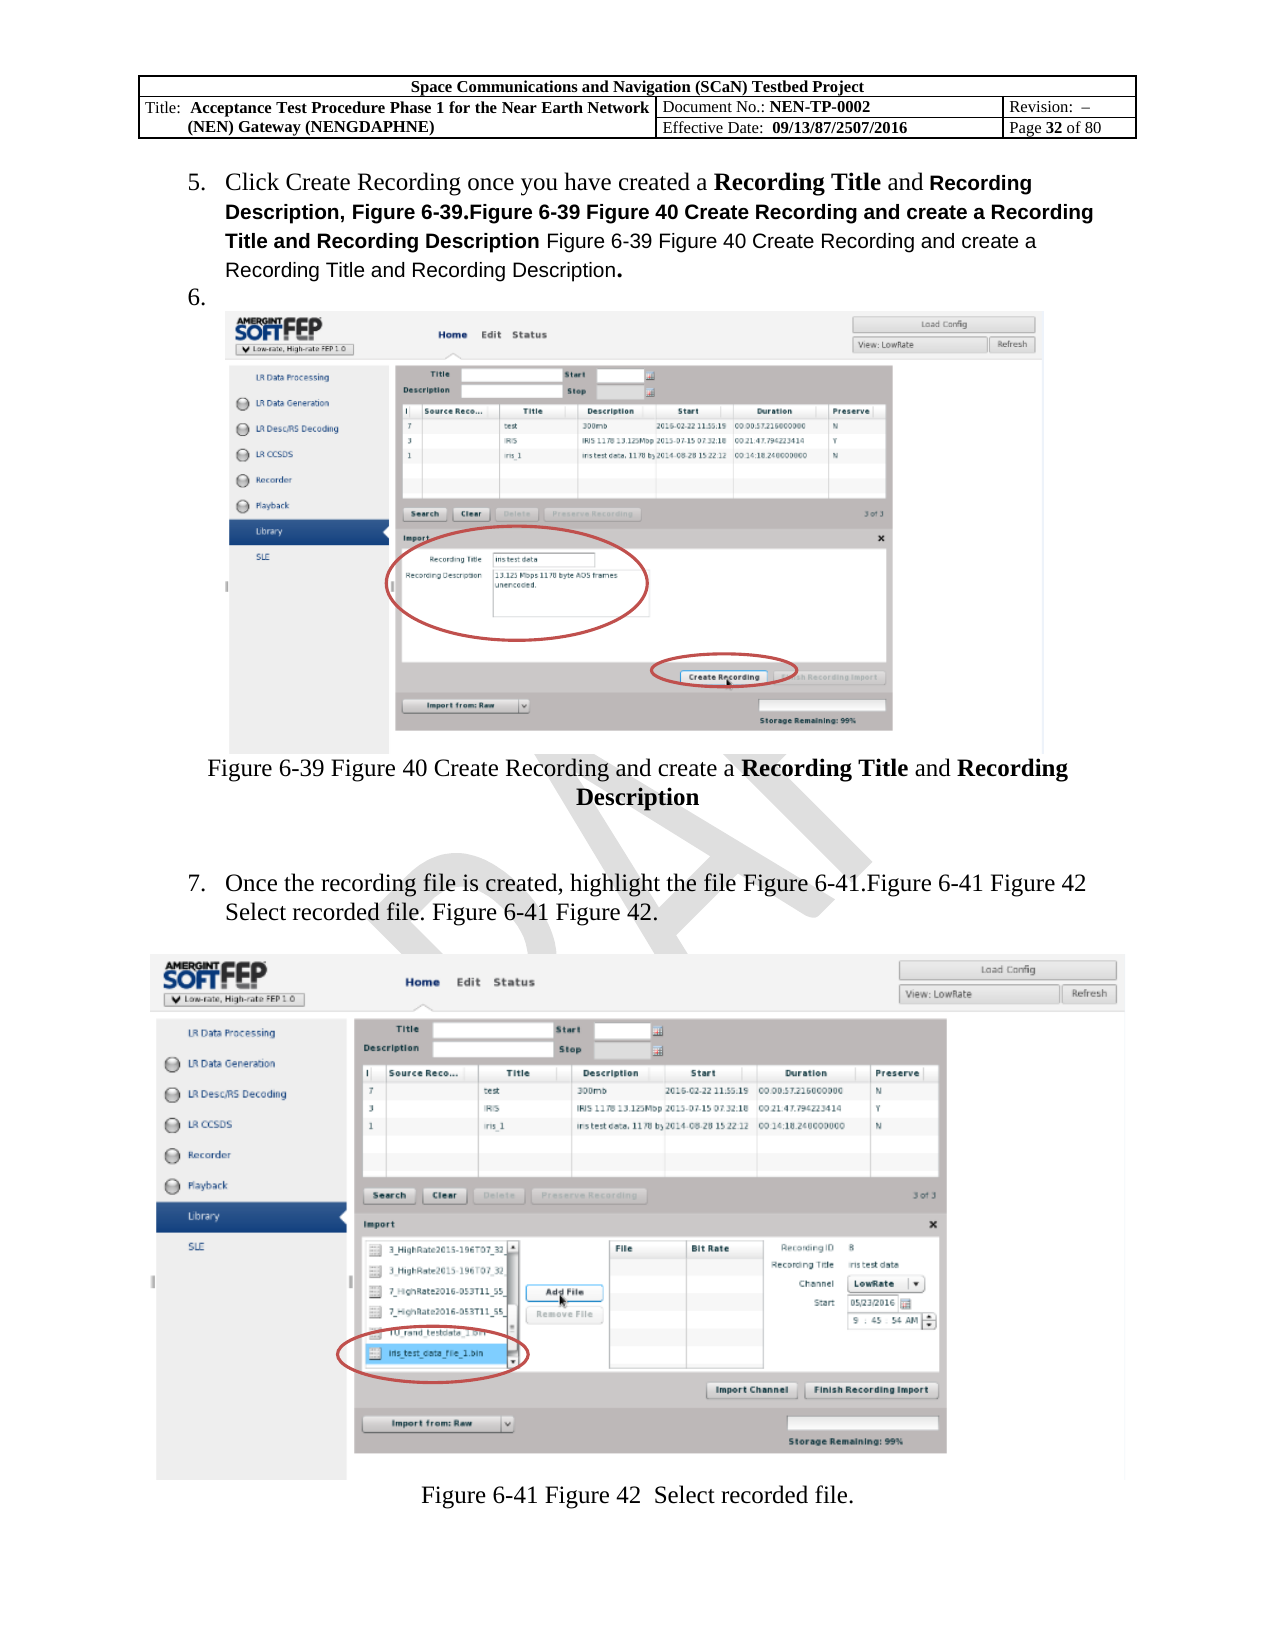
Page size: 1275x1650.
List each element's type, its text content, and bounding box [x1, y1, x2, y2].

picture [225, 311, 1044, 754]
list Click Create Recording once you have created a Recording Title and Recording Description, [187, 167, 1125, 282]
text 6Select recorded file. [150, 1480, 1125, 1508]
list Once the recording file is created, highlight the file [187, 868, 1125, 926]
text 6Create Recording and create a Recording Title and Recording Description [150, 753, 1125, 811]
picture [150, 954, 1125, 1480]
